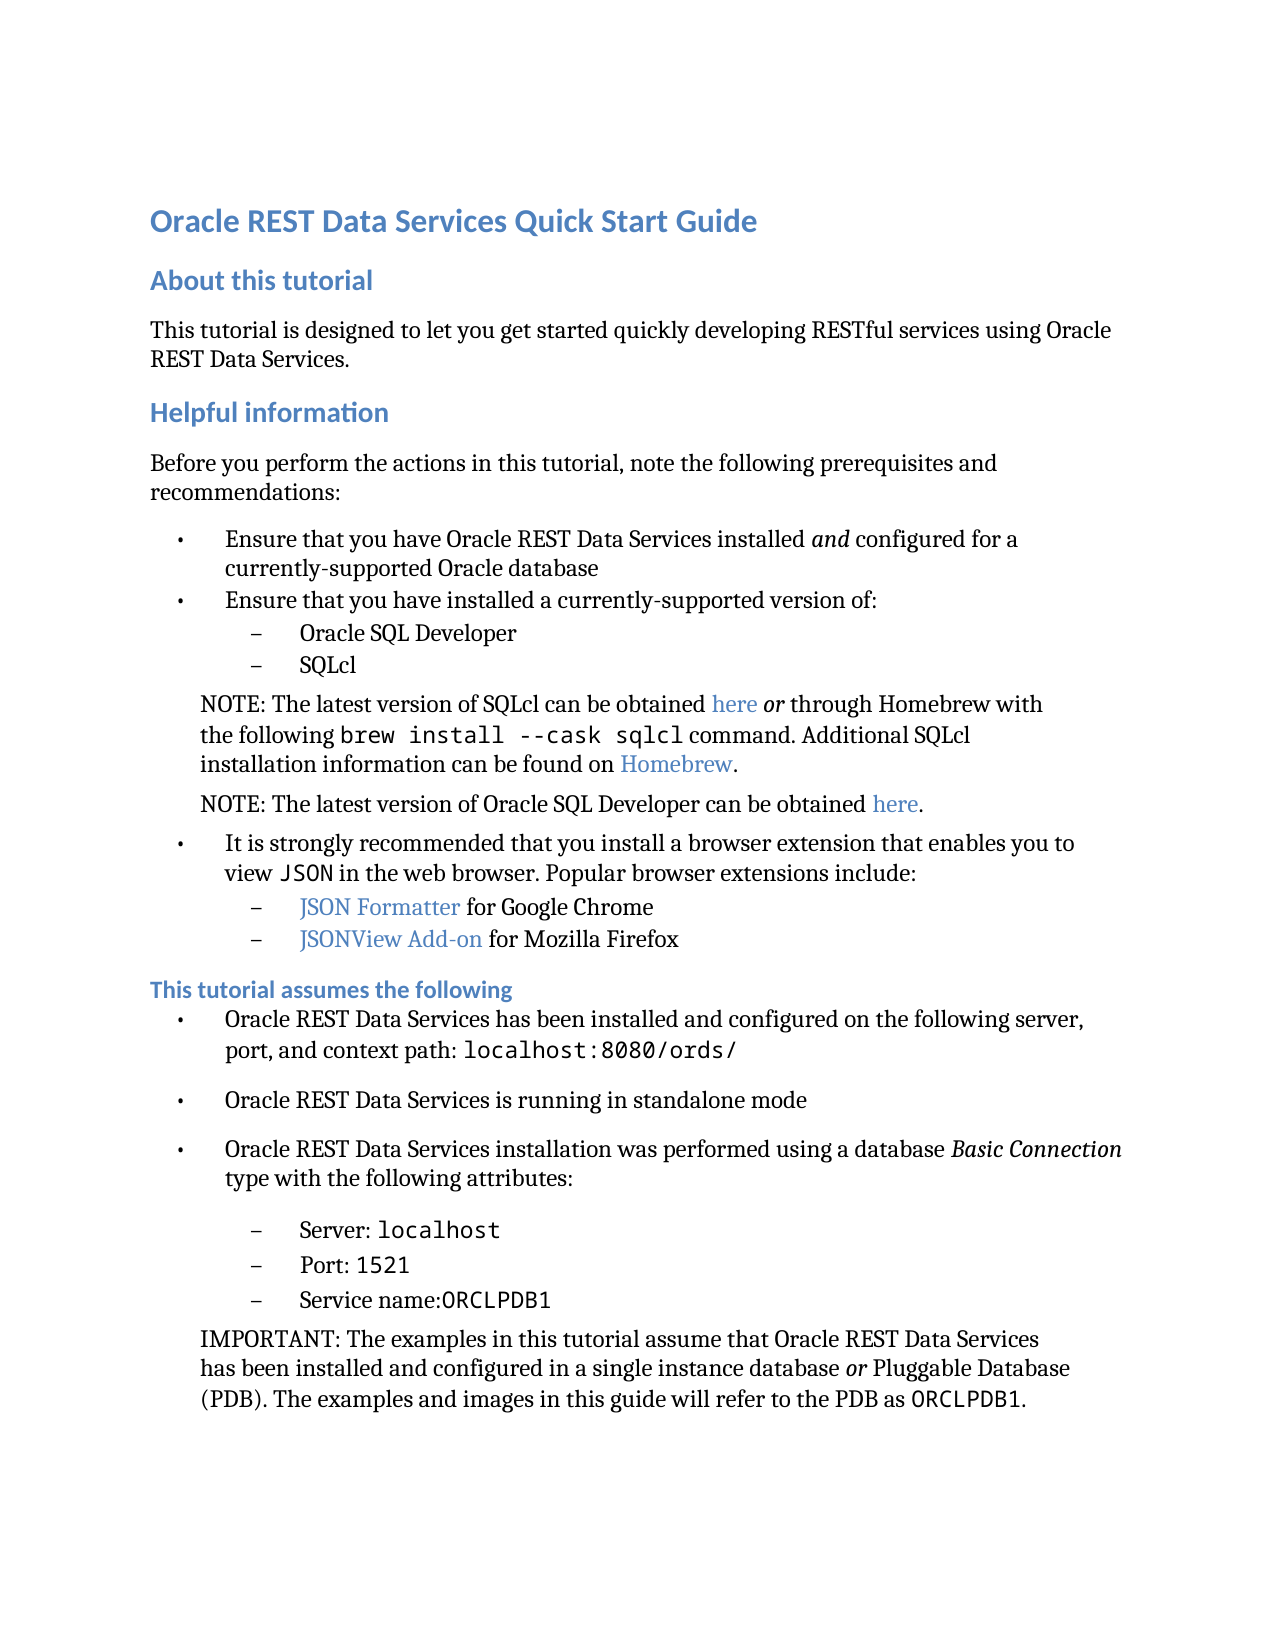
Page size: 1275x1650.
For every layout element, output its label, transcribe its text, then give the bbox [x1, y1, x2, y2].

list JSON Formatter for Google Chrome [250, 892, 1125, 921]
list JSONView Add-on for Mozilla Firefox [250, 925, 1125, 954]
text IMPORTANT: The examples in this tutorial assume that Oracle REST Data Services has been installed and configured in a single instance database or Pluggable Database (PDB). The examples and images in this guide will refer to the PDB as ORCLPDB1. [200, 1325, 1075, 1414]
text NOTE: The latest version of Oracle SQL Developer can be obtained here. [200, 789, 1075, 818]
list Port: 1521 [250, 1249, 1125, 1280]
list Oracle REST Data Services has been installed and configured on the following server, port, and context path: localhost:8080/ords/ [175, 1005, 1125, 1065]
subtitle Helpful information [150, 394, 1125, 430]
list Ensure that you have installed a currently-supported version of: [175, 586, 1125, 615]
text This tutorial is designed to let you get started quickly developing RESTful services using Oracle REST Data Services. [150, 316, 1125, 373]
text NOTE: The latest version of SQLcl can be obtained here or through Homebrew with the following brew install --cask sqlcl command. Additional SQLcl installation information can be found on Homebrew. [200, 690, 1075, 779]
list Service name:ORCLPDB1 [250, 1284, 1125, 1315]
subtitle Oracle REST Data Services Quick Start Guide [150, 200, 1125, 241]
list Oracle REST Data Services is running in standalone mode [175, 1086, 1125, 1114]
list Oracle REST Data Services installation was performed using a database Basic Connection type with the following attributes: [175, 1135, 1125, 1193]
subtitle About this tutorial [150, 262, 1125, 297]
list Ensure that you have Oracle REST Data Services installed and configured for a currently-supported Oracle database [175, 525, 1125, 582]
list Oracle SQL Developer [250, 619, 1125, 647]
list Server: localhost [250, 1214, 1125, 1245]
list It is strongly recommended that you install a browser extension that enables you to view JSON in the web browser. Popular browser extensions include: [175, 829, 1125, 889]
list SQLcl [250, 651, 1125, 680]
subtitle This tutorial assumes the following [150, 974, 1125, 1005]
text Before you perform the actions in this tutorial, note the following prerequisites and recommendations: [150, 449, 1125, 506]
